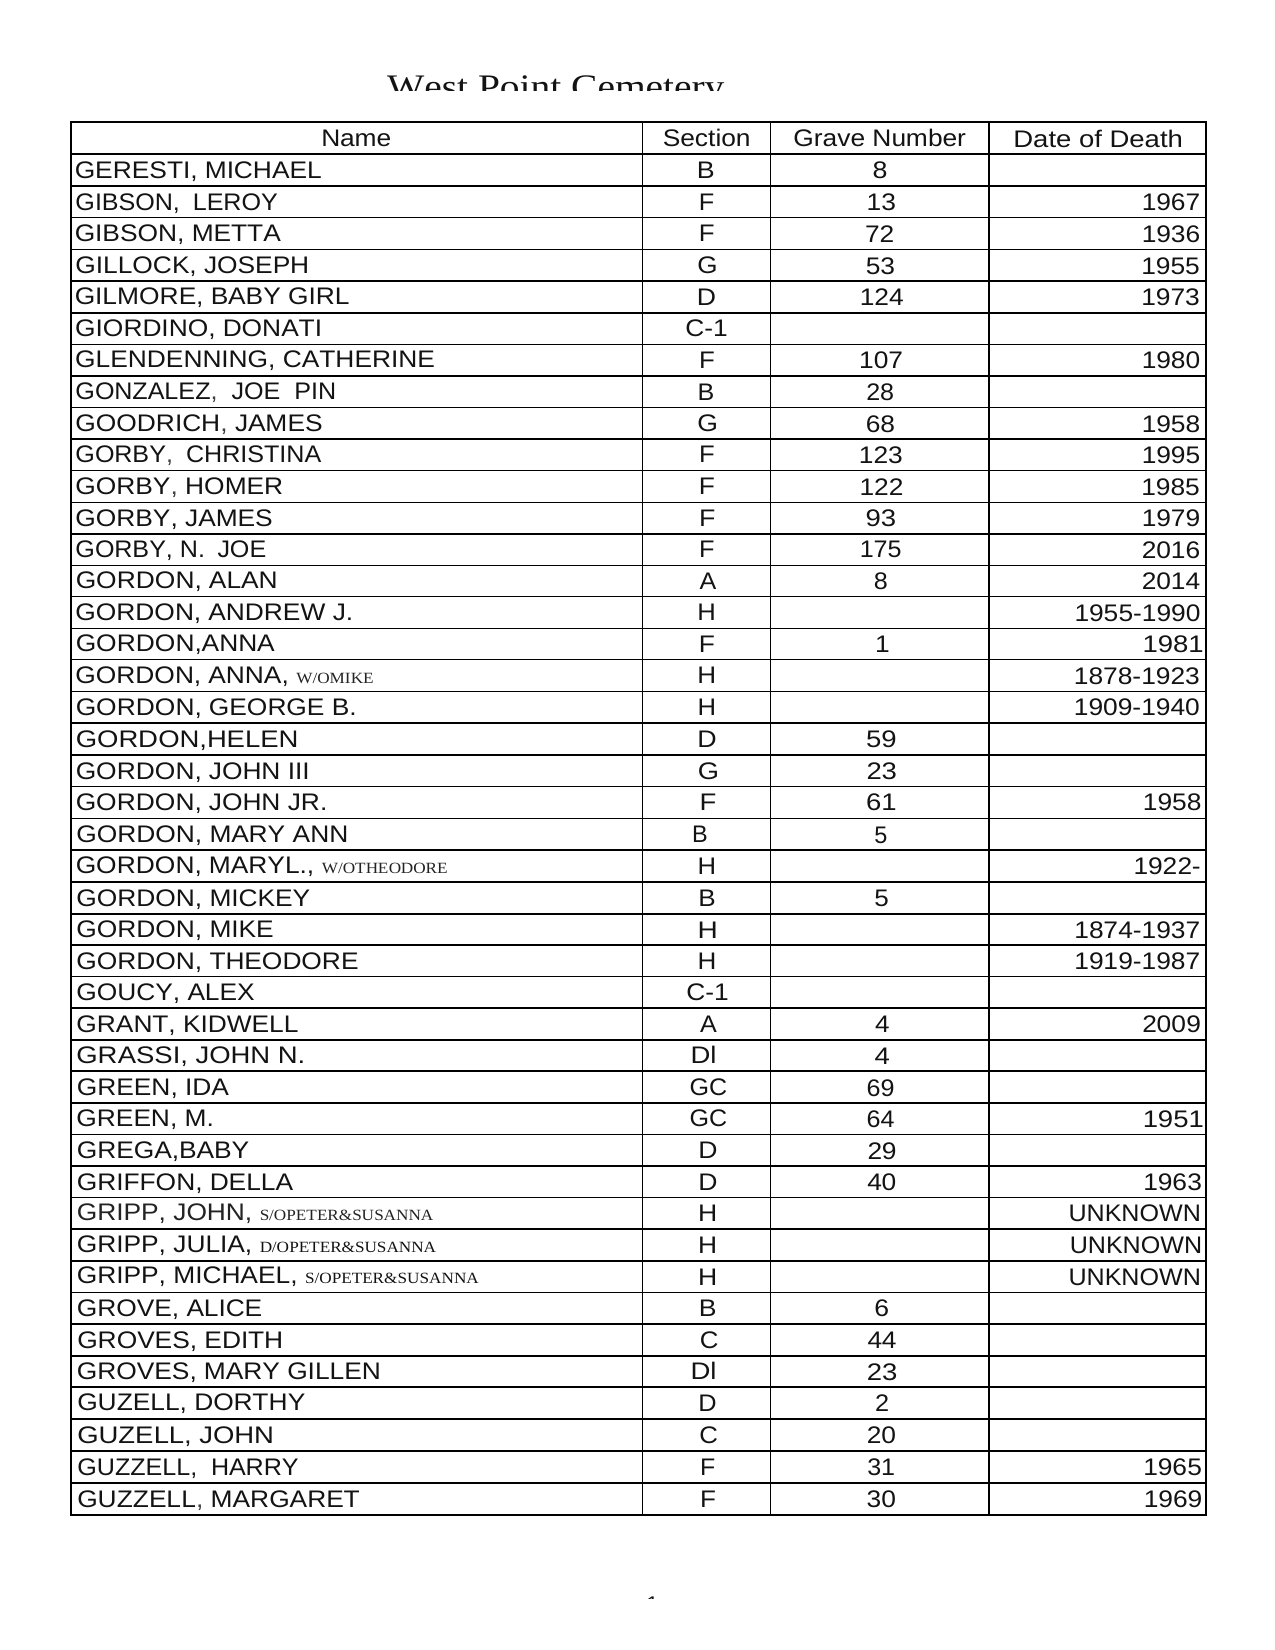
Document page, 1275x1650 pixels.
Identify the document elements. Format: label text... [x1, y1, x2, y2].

table_cell F [643, 471, 770, 501]
table_cell F [643, 787, 770, 817]
table_cell F [643, 503, 770, 533]
table_cell GERESTI, MICHAEL [72, 155, 642, 185]
table_cell GLENDENNING, CATHERINE [72, 345, 642, 375]
table_cell D [643, 724, 770, 754]
table_cell 1981 [990, 629, 1205, 659]
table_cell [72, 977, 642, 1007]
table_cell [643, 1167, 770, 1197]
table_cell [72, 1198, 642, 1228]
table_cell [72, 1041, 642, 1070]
table_cell 68 [771, 408, 988, 438]
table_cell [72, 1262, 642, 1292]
table_cell F [643, 345, 770, 375]
table_cell GIORDINO, DONATI [72, 314, 642, 343]
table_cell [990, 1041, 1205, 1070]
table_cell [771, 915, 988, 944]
table_cell [771, 692, 988, 722]
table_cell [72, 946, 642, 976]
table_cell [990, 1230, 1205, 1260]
table_cell F [643, 629, 770, 659]
table_cell 8 [771, 566, 988, 596]
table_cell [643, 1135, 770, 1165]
table_cell 28 [771, 377, 988, 407]
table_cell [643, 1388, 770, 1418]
table_cell 107 [771, 345, 988, 375]
table_cell 53 [771, 250, 988, 280]
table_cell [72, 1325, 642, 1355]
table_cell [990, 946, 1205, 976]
table_cell GORDON, ALAN [72, 566, 642, 596]
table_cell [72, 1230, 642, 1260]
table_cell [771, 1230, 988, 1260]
table_cell G [643, 408, 770, 438]
table_cell G [643, 756, 770, 786]
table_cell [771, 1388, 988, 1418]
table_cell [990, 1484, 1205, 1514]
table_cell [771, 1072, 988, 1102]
table_cell 1985 [990, 471, 1205, 501]
table_cell 2014 [990, 566, 1205, 596]
table_cell GORDON,HELEN [72, 724, 642, 754]
table_cell GORBY, N. JOE [72, 535, 642, 564]
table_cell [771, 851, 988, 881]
table_cell GOODRICH, JAMES [72, 408, 642, 438]
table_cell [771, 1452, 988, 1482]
table_cell A [643, 566, 770, 596]
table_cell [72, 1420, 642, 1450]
table_cell [990, 377, 1205, 407]
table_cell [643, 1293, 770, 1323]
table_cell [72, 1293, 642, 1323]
table_cell B [643, 377, 770, 407]
table_cell GORDON,ANNA [72, 629, 642, 659]
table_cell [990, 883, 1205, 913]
table_cell C-1 [643, 314, 770, 343]
table_cell 2016 [990, 535, 1205, 564]
table_cell 1980 [990, 345, 1205, 375]
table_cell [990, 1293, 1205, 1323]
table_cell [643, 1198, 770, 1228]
table_cell 1995 [990, 440, 1205, 470]
table_cell F [643, 535, 770, 564]
table_cell H [643, 660, 770, 691]
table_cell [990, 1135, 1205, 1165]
table_cell 1967 [990, 187, 1205, 217]
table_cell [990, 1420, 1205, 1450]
table_cell 61 [771, 787, 988, 817]
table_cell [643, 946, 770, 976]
table_cell GORBY, HOMER [72, 471, 642, 501]
table_cell GILMORE, BABY GIRL [72, 282, 642, 312]
table_cell GORDON, MARYL., W/OTHEODORE [72, 851, 642, 881]
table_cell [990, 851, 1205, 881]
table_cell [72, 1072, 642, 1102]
table_header Section [643, 123, 770, 153]
table_header Name [72, 123, 642, 153]
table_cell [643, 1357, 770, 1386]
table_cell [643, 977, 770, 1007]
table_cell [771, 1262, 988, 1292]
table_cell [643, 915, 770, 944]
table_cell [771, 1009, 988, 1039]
table_cell GIBSON, LEROY [72, 187, 642, 217]
table_cell H [643, 597, 770, 627]
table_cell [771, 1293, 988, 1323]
table_cell [771, 314, 988, 343]
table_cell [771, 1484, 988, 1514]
table_cell GILLOCK, JOSEPH [72, 250, 642, 280]
table_cell B [643, 155, 770, 185]
table_cell [990, 314, 1205, 343]
table_cell 1878-1923 [990, 660, 1205, 691]
table_cell 123 [771, 440, 988, 470]
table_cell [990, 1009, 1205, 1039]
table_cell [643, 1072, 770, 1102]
table_cell [990, 756, 1205, 786]
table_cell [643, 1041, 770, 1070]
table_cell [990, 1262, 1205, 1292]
table_cell F [643, 187, 770, 217]
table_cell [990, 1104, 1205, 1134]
table_cell GONZALEZ, JOE PIN [72, 377, 642, 407]
table_cell 1936 [990, 218, 1205, 249]
table_cell F [643, 440, 770, 470]
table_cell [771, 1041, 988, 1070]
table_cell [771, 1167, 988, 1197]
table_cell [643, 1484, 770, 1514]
table_cell 1979 [990, 503, 1205, 533]
table_cell 1909-1940 [990, 692, 1205, 722]
table_cell B [643, 819, 770, 849]
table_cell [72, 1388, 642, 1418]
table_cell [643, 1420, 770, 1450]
table_cell GORDON, GEORGE B. [72, 692, 642, 722]
table_cell F [643, 218, 770, 249]
table_cell 8 [771, 155, 988, 185]
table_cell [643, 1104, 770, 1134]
table_cell GIBSON, METTA [72, 218, 642, 249]
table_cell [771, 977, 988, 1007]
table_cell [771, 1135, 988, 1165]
table_cell G [643, 250, 770, 280]
table_cell GORDON, JOHN JR. [72, 787, 642, 817]
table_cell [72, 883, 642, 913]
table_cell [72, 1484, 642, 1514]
table_cell GORDON, JOHN III [72, 756, 642, 786]
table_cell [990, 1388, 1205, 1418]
table_cell 13 [771, 187, 988, 217]
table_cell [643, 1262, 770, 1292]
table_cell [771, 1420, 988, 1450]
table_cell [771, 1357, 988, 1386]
table_header Date of Death [990, 123, 1205, 153]
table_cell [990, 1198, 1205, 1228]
table_cell GORDON, MARY ANN [72, 819, 642, 849]
table_cell [990, 724, 1205, 754]
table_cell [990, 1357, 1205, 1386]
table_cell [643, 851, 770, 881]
table_cell GORBY, JAMES [72, 503, 642, 533]
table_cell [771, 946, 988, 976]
table_cell [990, 819, 1205, 849]
table_cell 72 [771, 218, 988, 249]
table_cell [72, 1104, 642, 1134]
table_cell 124 [771, 282, 988, 312]
table_cell 1 [771, 629, 988, 659]
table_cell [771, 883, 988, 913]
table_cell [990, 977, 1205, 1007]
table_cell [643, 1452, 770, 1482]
table_cell 1958 [990, 787, 1205, 817]
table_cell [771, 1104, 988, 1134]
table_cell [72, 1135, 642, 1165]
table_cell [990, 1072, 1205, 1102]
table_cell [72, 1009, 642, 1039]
table_cell GORDON, ANNA, W/OMIKE [72, 660, 642, 691]
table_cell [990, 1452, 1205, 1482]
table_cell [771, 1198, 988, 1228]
table_cell 175 [771, 535, 988, 564]
table_cell 93 [771, 503, 988, 533]
table_cell [990, 155, 1205, 185]
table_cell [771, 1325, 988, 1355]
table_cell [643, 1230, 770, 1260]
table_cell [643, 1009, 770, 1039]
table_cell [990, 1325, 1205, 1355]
table_cell 1955 [990, 250, 1205, 280]
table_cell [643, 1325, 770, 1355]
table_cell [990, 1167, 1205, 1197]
table_cell 1955-1990 [990, 597, 1205, 627]
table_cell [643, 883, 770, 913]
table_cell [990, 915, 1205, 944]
table_cell H [643, 692, 770, 722]
table_cell GORDON, ANDREW J. [72, 597, 642, 627]
table_cell 122 [771, 471, 988, 501]
table_cell GORBY, CHRISTINA [72, 440, 642, 470]
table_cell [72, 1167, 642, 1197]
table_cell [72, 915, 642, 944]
table_cell D [643, 282, 770, 312]
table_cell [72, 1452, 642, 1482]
table_header Grave Number [771, 123, 988, 153]
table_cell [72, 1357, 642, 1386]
table_cell [771, 597, 988, 627]
table_cell 1973 [990, 282, 1205, 312]
table_cell [771, 660, 988, 691]
table_cell 5 [771, 819, 988, 849]
table_cell 1958 [990, 408, 1205, 438]
table_cell 23 [771, 756, 988, 786]
table_cell 59 [771, 724, 988, 754]
